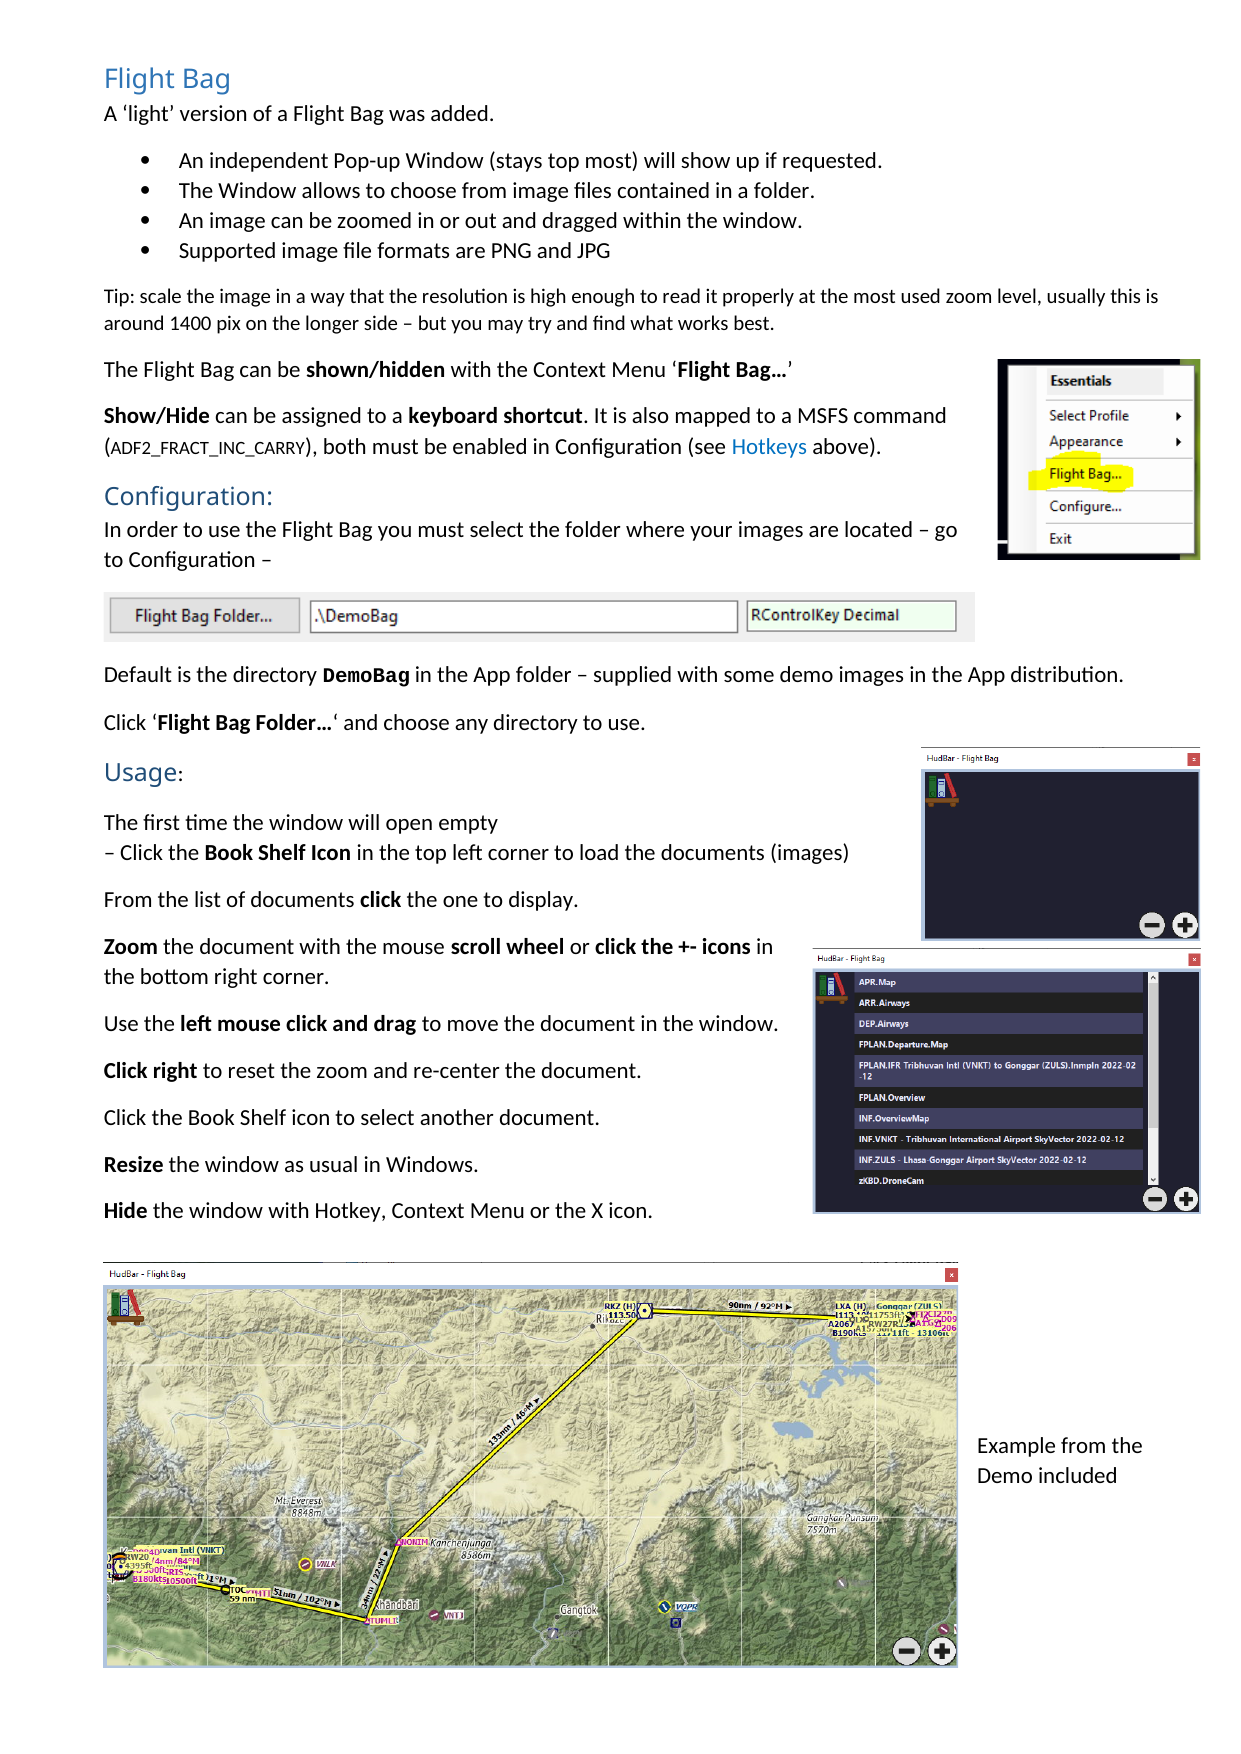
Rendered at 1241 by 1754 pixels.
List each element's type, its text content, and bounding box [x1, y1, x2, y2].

picture [997, 359, 1201, 560]
subtitle Configuration: [103, 479, 997, 513]
text Example from the Demo included [959, 1431, 1167, 1489]
list The Window allows to choose from image files contained in a folder. [141, 176, 1167, 204]
list An image can be zoomed in or out and dragged within the window. [141, 206, 1167, 234]
text Default is the directory DemoBag in the App folder – supplied with some demo images in the App distribution. [103, 660, 1167, 689]
subtitle Flight Bag [103, 59, 1167, 96]
text A ‘light’ version of a Flight Bag was added. [103, 99, 1167, 127]
picture [103, 592, 975, 642]
picture [812, 948, 1201, 1214]
text In order to use the Flight Bag you must select the folder where your images are located – go to Configuration – [103, 515, 1167, 574]
text The first time the window will open empty – Click the Book Shelf Icon in the top left corner to load the documents (images) [103, 808, 921, 866]
text Show/Hide can be assigned to a keyboard shortcut. It is also mapped to a MSFS command (ADF2_FRACT_INC_CARRY), both must be enabled in Configuration (see Hotkeys above). [103, 402, 997, 460]
text Click ‘Flight Bag Folder…‘ and choose any directory to use. [103, 708, 1167, 736]
text Click right to reset the zoom and re-center the document. [103, 1056, 812, 1084]
list An independent Pop-up Window (stays top most) will show up if requested. [141, 146, 1167, 174]
text Usage: [103, 754, 921, 789]
text Click the Book Shelf icon to select another document. [103, 1103, 812, 1131]
list Supported image file formats are PNG and JPG [141, 236, 1167, 264]
text Zoom the document with the mouse scroll wheel or click the +- icons in the bottom right corner. [103, 932, 1167, 990]
text Resize the window as usual in Windows. [103, 1150, 812, 1178]
text Use the left mouse click and drag to move the document in the window. [103, 1009, 812, 1037]
text Hide the window with Hotkey, Context Menu or the X icon. [103, 1197, 1167, 1224]
text Tip: scale the image in a way that the resolution is high enough to read it properly at the most used zoom level, usually this is around 1400 pix on the longer side – but you may try and find what works best. [103, 283, 1167, 336]
text From the list of documents click the one to display. [103, 885, 921, 913]
picture [103, 1262, 959, 1668]
picture [921, 747, 1201, 941]
text The Flight Bag can be shown/hidden with the Context Menu ‘Flight Bag…’ [103, 355, 1167, 383]
